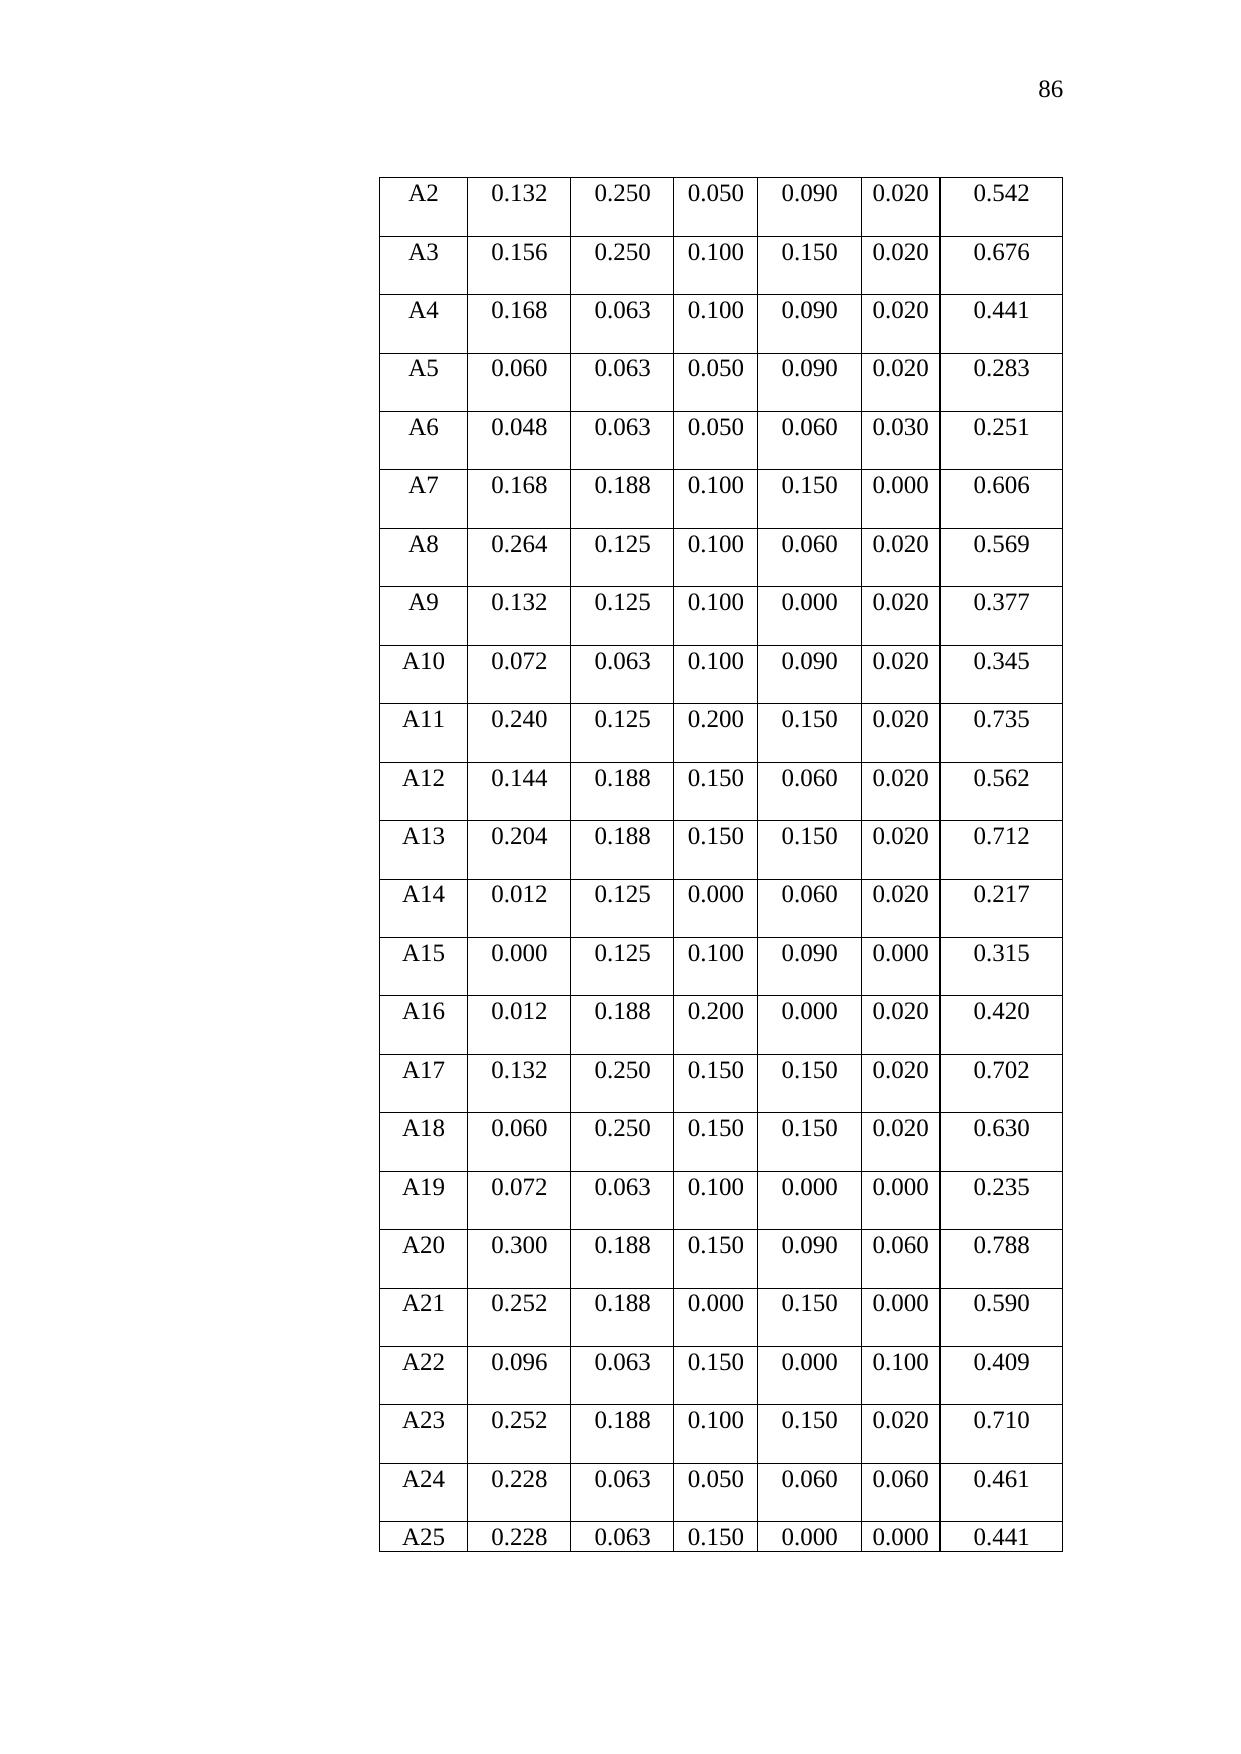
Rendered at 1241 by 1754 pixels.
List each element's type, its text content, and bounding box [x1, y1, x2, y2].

table_cell 0.150 [758, 1055, 861, 1112]
table_cell 0.150 [674, 1055, 757, 1112]
table_cell 0.264 [468, 529, 570, 586]
table_cell 0.168 [468, 295, 570, 352]
table_cell 0.300 [468, 1230, 570, 1287]
table_cell 0.060 [862, 1230, 939, 1287]
table_cell 0.240 [468, 704, 570, 762]
table_cell 0.050 [674, 412, 757, 469]
table_cell A21 [380, 1289, 467, 1346]
table_cell 0.020 [862, 354, 939, 411]
table_cell 0.000 [758, 996, 861, 1054]
table_cell 0.090 [758, 938, 861, 995]
table_cell A18 [380, 1113, 467, 1171]
table_cell 0.020 [862, 237, 939, 294]
table_cell A7 [380, 470, 467, 528]
table_cell 0.060 [758, 1464, 861, 1521]
table_cell 0.060 [862, 1464, 939, 1521]
table_cell 0.090 [758, 1230, 861, 1287]
table_cell A25 [380, 1522, 467, 1551]
table_cell 0.060 [758, 763, 861, 820]
table_cell 0.020 [862, 763, 939, 820]
table_cell 0.125 [571, 938, 673, 995]
table_cell 0.150 [674, 763, 757, 820]
table_cell 0.283 [941, 354, 1062, 411]
table_cell 0.409 [941, 1347, 1062, 1404]
table_cell 0.377 [941, 587, 1062, 645]
table_cell 0.020 [862, 295, 939, 352]
table_cell 0.132 [468, 1055, 570, 1112]
table_cell 0.125 [571, 880, 673, 937]
table_cell 0.063 [571, 412, 673, 469]
table_cell 0.000 [758, 587, 861, 645]
table_cell 0.063 [571, 1464, 673, 1521]
table_cell 0.063 [571, 1172, 673, 1229]
table_cell 0.250 [571, 237, 673, 294]
table_cell A10 [380, 646, 467, 703]
table_cell 0.150 [674, 1347, 757, 1404]
table_cell A5 [380, 354, 467, 411]
table_cell 0.710 [941, 1405, 1062, 1463]
table_cell 0.020 [862, 996, 939, 1054]
table_cell 0.228 [468, 1464, 570, 1521]
table_cell 0.188 [571, 821, 673, 878]
table_cell 0.063 [571, 354, 673, 411]
table_cell 0.012 [468, 996, 570, 1054]
table_cell 0.735 [941, 704, 1062, 762]
table_cell A19 [380, 1172, 467, 1229]
table_cell 0.100 [674, 1172, 757, 1229]
table_cell 0.542 [941, 178, 1062, 236]
table_cell 0.150 [758, 237, 861, 294]
table_cell 0.090 [758, 295, 861, 352]
table_cell A23 [380, 1405, 467, 1463]
table_cell A15 [380, 938, 467, 995]
table_cell 0.063 [571, 646, 673, 703]
table_cell 0.000 [674, 1289, 757, 1346]
table_cell A9 [380, 587, 467, 645]
table_cell 0.063 [571, 1347, 673, 1404]
table_cell 0.150 [758, 1289, 861, 1346]
table_cell 0.441 [941, 295, 1062, 352]
table_cell 0.020 [862, 1113, 939, 1171]
table_cell 0.060 [758, 880, 861, 937]
table_cell A13 [380, 821, 467, 878]
table_cell 0.100 [674, 1405, 757, 1463]
table_cell 0.250 [571, 1055, 673, 1112]
table_cell 0.100 [674, 470, 757, 528]
table_cell 0.020 [862, 704, 939, 762]
table_cell 0.020 [862, 880, 939, 937]
table_cell 0.125 [571, 587, 673, 645]
table_cell A24 [380, 1464, 467, 1521]
table_cell 0.000 [758, 1172, 861, 1229]
table_cell 0.100 [674, 646, 757, 703]
table_cell 0.788 [941, 1230, 1062, 1287]
table_cell 0.072 [468, 646, 570, 703]
table_cell 0.000 [862, 1289, 939, 1346]
table_cell 0.125 [571, 529, 673, 586]
table_cell 0.048 [468, 412, 570, 469]
table_cell 0.020 [862, 529, 939, 586]
table_cell A14 [380, 880, 467, 937]
table_cell A12 [380, 763, 467, 820]
table_cell 0.188 [571, 763, 673, 820]
table_cell 0.060 [468, 354, 570, 411]
table_cell 0.063 [571, 1522, 673, 1551]
table_cell 0.060 [468, 1113, 570, 1171]
table_cell 0.100 [674, 237, 757, 294]
table_cell 0.100 [674, 938, 757, 995]
table_cell 0.090 [758, 354, 861, 411]
table_cell 0.020 [862, 1405, 939, 1463]
table_cell 0.168 [468, 470, 570, 528]
table_cell 0.420 [941, 996, 1062, 1054]
table_cell A16 [380, 996, 467, 1054]
table_cell 0.150 [674, 1230, 757, 1287]
table_cell 0.204 [468, 821, 570, 878]
table_cell A3 [380, 237, 467, 294]
table_cell 0.250 [571, 1113, 673, 1171]
table_cell 0.150 [758, 821, 861, 878]
table_cell 0.100 [674, 529, 757, 586]
table_cell 0.020 [862, 646, 939, 703]
table_cell 0.441 [941, 1522, 1062, 1551]
table_cell 0.188 [571, 1230, 673, 1287]
table_cell 0.050 [674, 178, 757, 236]
table_cell 0.217 [941, 880, 1062, 937]
table_cell 0.000 [758, 1347, 861, 1404]
table_cell 0.150 [758, 704, 861, 762]
table_cell 0.000 [468, 938, 570, 995]
table_cell 0.000 [758, 1522, 861, 1551]
table_cell 0.606 [941, 470, 1062, 528]
table_cell 0.461 [941, 1464, 1062, 1521]
table_cell 0.562 [941, 763, 1062, 820]
table_cell 0.096 [468, 1347, 570, 1404]
table_cell 0.020 [862, 178, 939, 236]
table_cell 0.251 [941, 412, 1062, 469]
table_cell A17 [380, 1055, 467, 1112]
table_cell 0.100 [674, 295, 757, 352]
table_cell 0.235 [941, 1172, 1062, 1229]
table_cell 0.060 [758, 529, 861, 586]
table_cell 0.090 [758, 646, 861, 703]
table_cell 0.072 [468, 1172, 570, 1229]
table_cell 0.252 [468, 1405, 570, 1463]
table_cell 0.150 [758, 470, 861, 528]
table_cell 0.000 [862, 1522, 939, 1551]
table_cell 0.100 [862, 1347, 939, 1404]
table_cell 0.188 [571, 996, 673, 1054]
table_cell 0.150 [674, 1113, 757, 1171]
table_cell 0.020 [862, 587, 939, 645]
table_cell 0.156 [468, 237, 570, 294]
table_cell 0.090 [758, 178, 861, 236]
table_cell A11 [380, 704, 467, 762]
table_cell 0.150 [674, 1522, 757, 1551]
table_cell 0.569 [941, 529, 1062, 586]
table_cell 0.630 [941, 1113, 1062, 1171]
table_cell 0.132 [468, 178, 570, 236]
table_cell 0.345 [941, 646, 1062, 703]
table_cell A4 [380, 295, 467, 352]
table_cell 0.252 [468, 1289, 570, 1346]
table_cell 0.188 [571, 1405, 673, 1463]
table_cell 0.000 [862, 470, 939, 528]
table_cell A22 [380, 1347, 467, 1404]
table_cell 0.060 [758, 412, 861, 469]
table_cell 0.125 [571, 704, 673, 762]
table_cell 0.000 [674, 880, 757, 937]
table_cell 0.020 [862, 821, 939, 878]
table_cell 0.144 [468, 763, 570, 820]
table_cell 0.712 [941, 821, 1062, 878]
table_cell 0.150 [758, 1113, 861, 1171]
table_cell 0.702 [941, 1055, 1062, 1112]
table_cell 0.188 [571, 1289, 673, 1346]
table_cell 0.200 [674, 996, 757, 1054]
table_cell 0.590 [941, 1289, 1062, 1346]
table_cell 0.676 [941, 237, 1062, 294]
table_cell 0.020 [862, 1055, 939, 1112]
table_cell 0.150 [758, 1405, 861, 1463]
table_cell 0.315 [941, 938, 1062, 995]
table_cell A6 [380, 412, 467, 469]
table_cell 0.050 [674, 1464, 757, 1521]
table_cell 0.200 [674, 704, 757, 762]
table_cell 0.063 [571, 295, 673, 352]
table_cell 0.030 [862, 412, 939, 469]
table_cell 0.228 [468, 1522, 570, 1551]
table_cell 0.132 [468, 587, 570, 645]
table_cell A2 [380, 178, 467, 236]
table_cell 0.012 [468, 880, 570, 937]
table_cell 0.188 [571, 470, 673, 528]
table_cell 0.000 [862, 938, 939, 995]
table_cell A20 [380, 1230, 467, 1287]
table_cell 0.050 [674, 354, 757, 411]
table_cell 0.000 [862, 1172, 939, 1229]
table_cell 0.100 [674, 587, 757, 645]
table_cell A8 [380, 529, 467, 586]
table_cell 0.250 [571, 178, 673, 236]
table_cell 0.150 [674, 821, 757, 878]
